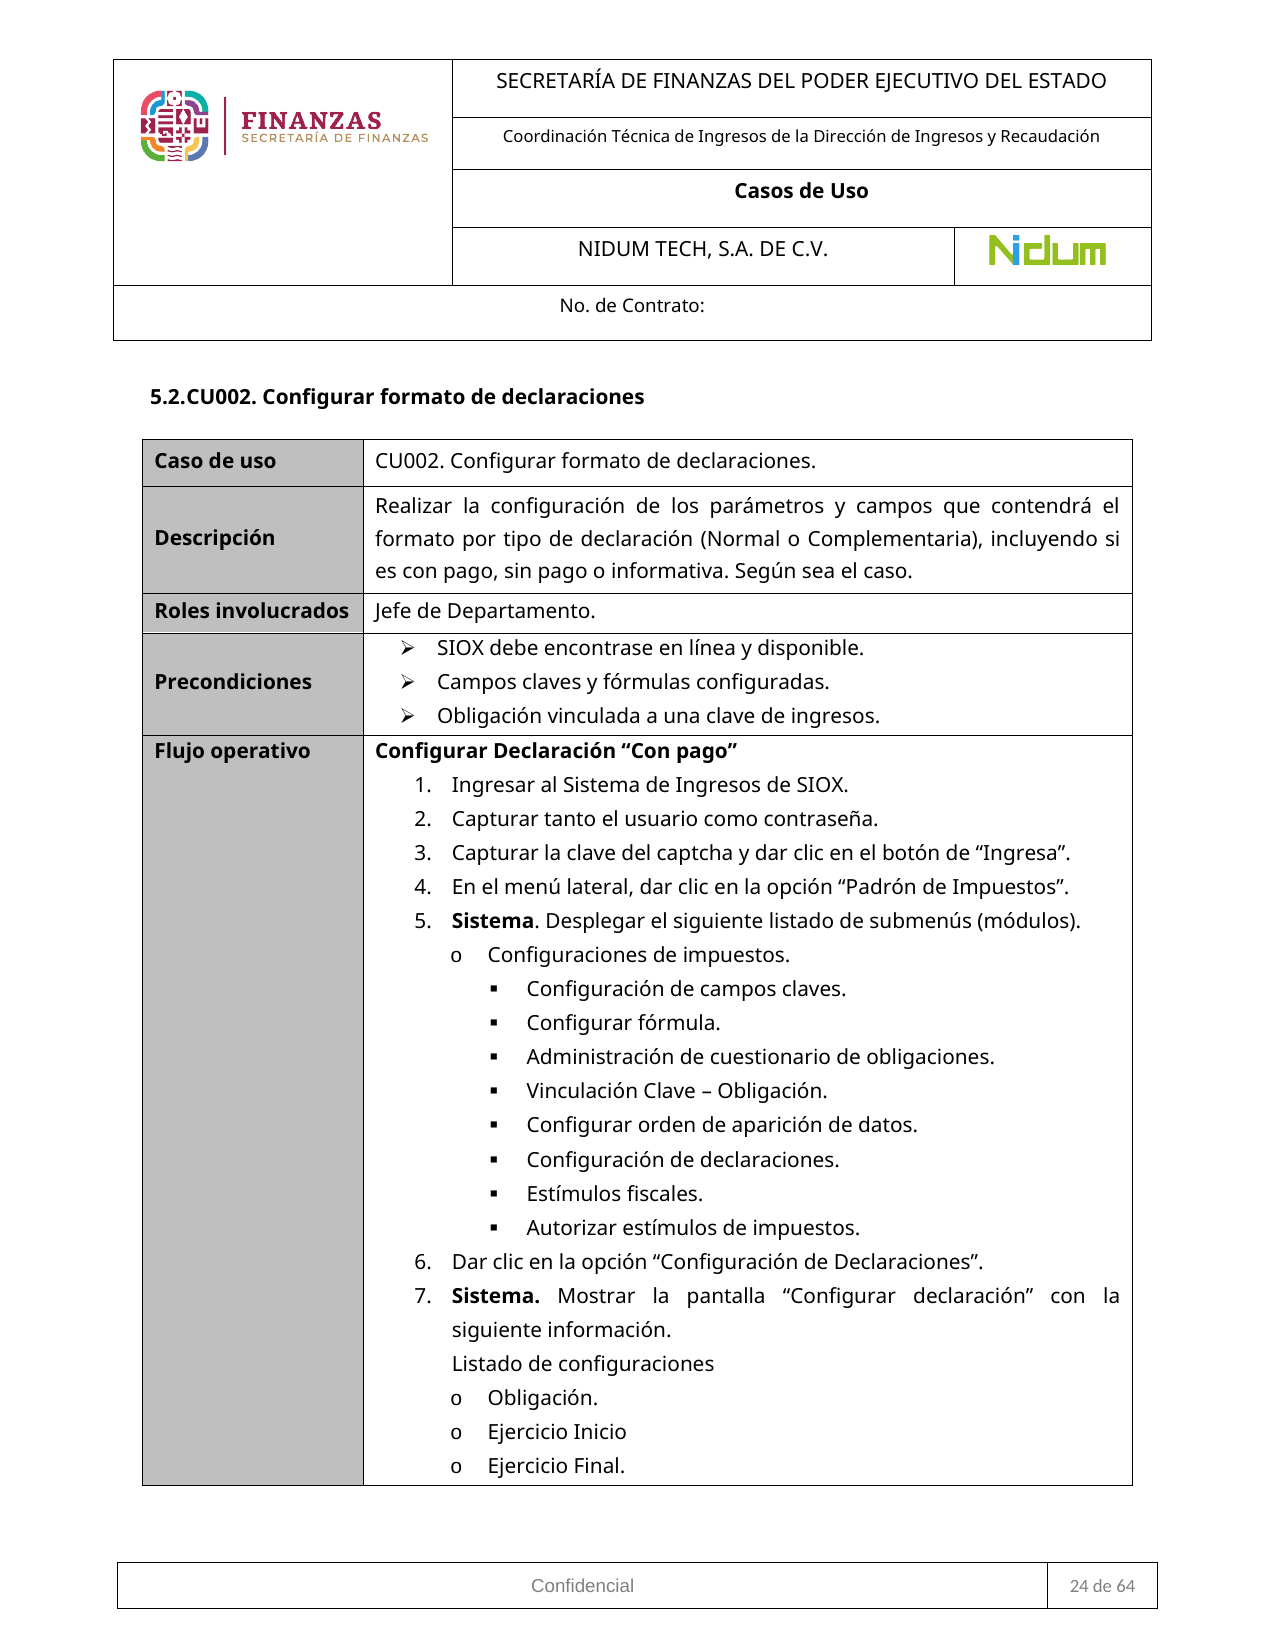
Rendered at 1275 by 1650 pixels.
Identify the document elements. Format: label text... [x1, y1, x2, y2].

list CU002. Configurar formato de declaraciones [150, 382, 1162, 410]
table_cell Descripción [143, 487, 363, 593]
table_cell Realizar la configuración de los parámetros y campos que contendrá el formato por tipo de declaración (Normal o Complementaria), incluyendo si es con pago, sin pago o informativa. Según sea el caso. [364, 487, 1132, 593]
table_cell Jefe de Departamento. [364, 594, 1132, 632]
table_header Caso de uso [143, 440, 363, 486]
table_header CU002. Configurar formato de declaraciones. [364, 440, 1132, 486]
table_cell Precondiciones [143, 634, 363, 735]
picture [134, 82, 448, 168]
table_cell SIOX debe encontrase en línea y disponible. Campos claves y fórmulas configuradas. Obligación vinculada a una clave de ingresos. [364, 634, 1132, 735]
picture [983, 232, 1112, 267]
table_cell Roles involucrados [143, 594, 363, 632]
table_cell Flujo operativo [143, 736, 363, 1485]
